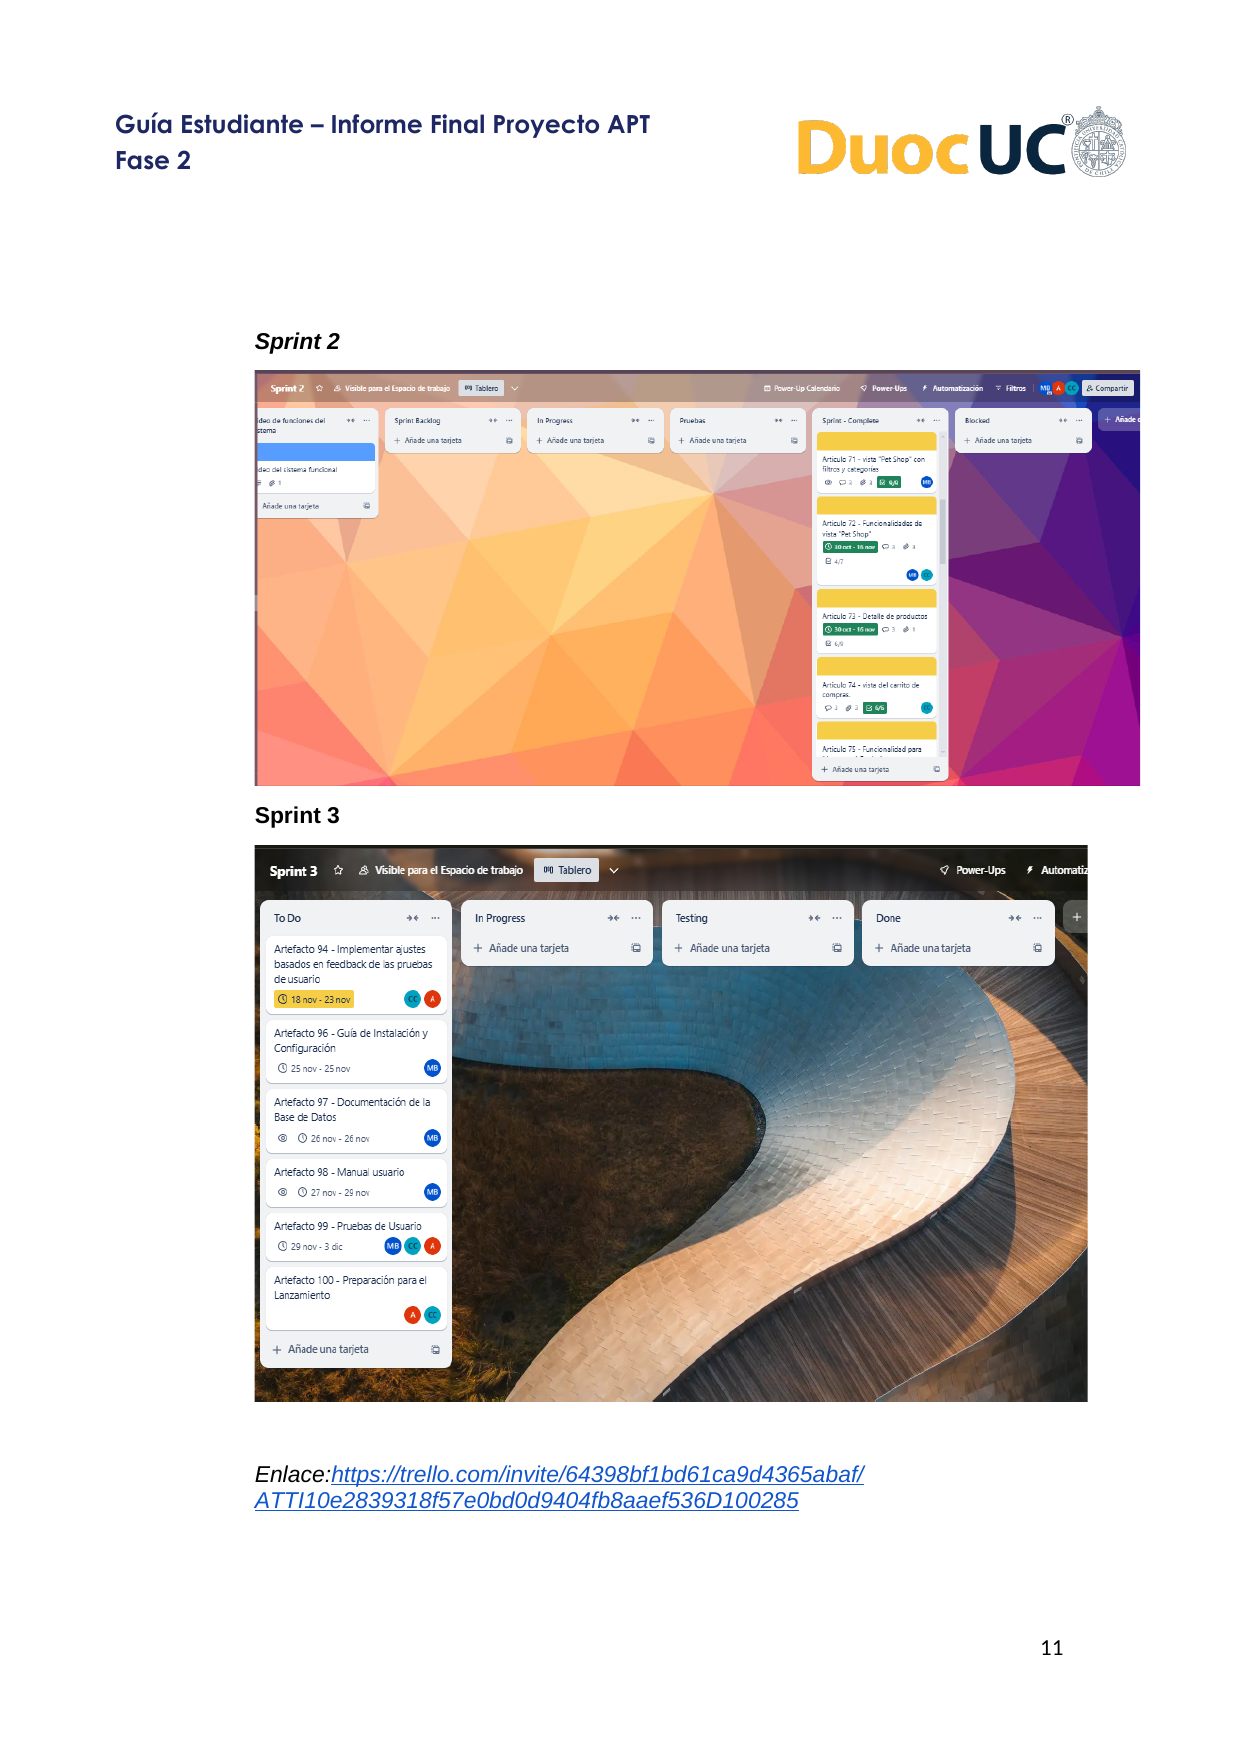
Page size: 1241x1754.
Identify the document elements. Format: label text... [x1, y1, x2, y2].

picture [798, 106, 1126, 177]
text Sprint 2 [254, 328, 1063, 354]
text Sprint 3 [254, 802, 1063, 828]
picture [254, 845, 1088, 1402]
picture [254, 370, 1141, 786]
text Enlace:https://trello.com/invite/64398bf1bd61ca9d4365abaf/ATTI10e2839318f57e0bd0d9404fb8aaef536D100285 [254, 1461, 1063, 1514]
